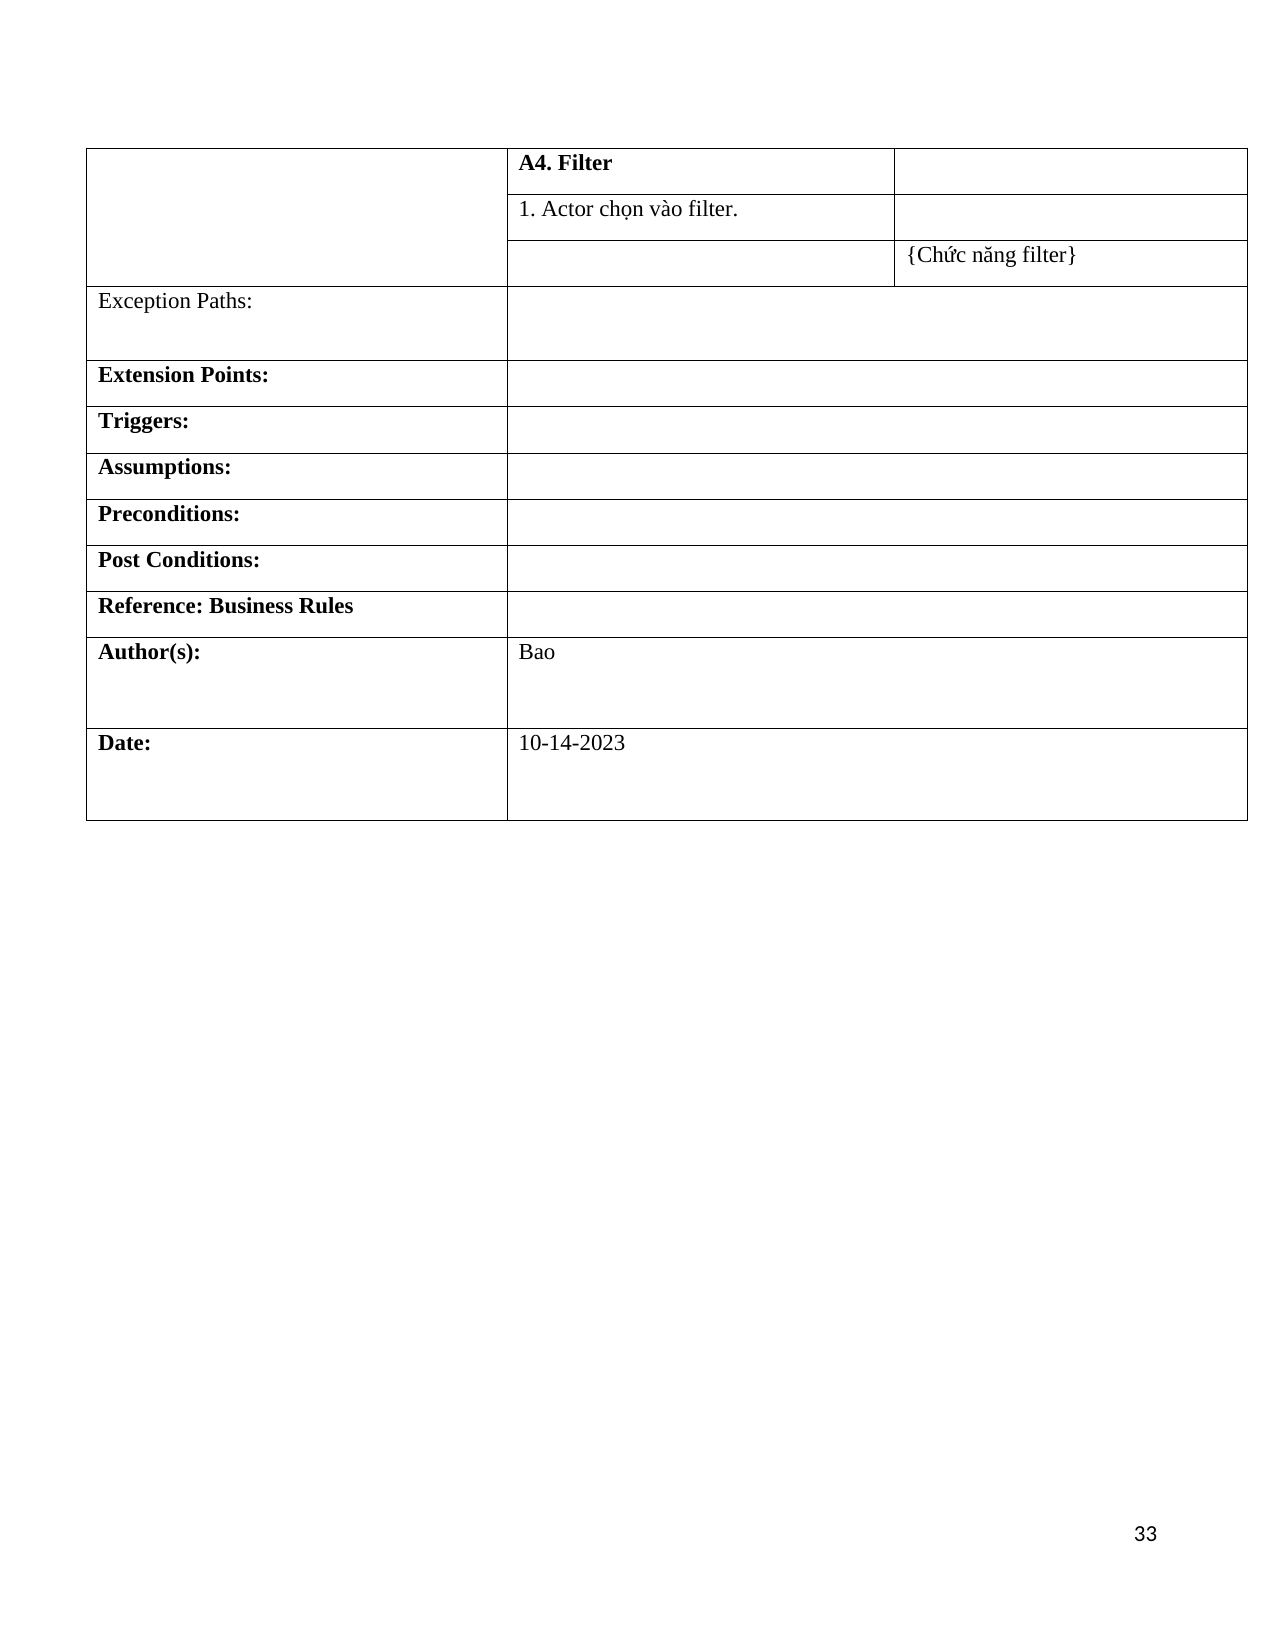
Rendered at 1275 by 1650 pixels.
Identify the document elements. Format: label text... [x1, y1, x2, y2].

table_cell A4. Filter [508, 149, 894, 194]
table_cell [508, 287, 1247, 360]
table_cell 10-14-2023 [508, 729, 1247, 819]
table_cell [895, 195, 1247, 240]
table_cell [895, 149, 1247, 194]
table_cell Exception Paths: [87, 287, 507, 360]
table_cell Preconditions: [87, 500, 507, 545]
table_cell 1. Actor chọn vào filter. [508, 195, 894, 240]
table_cell Reference: Business Rules [87, 592, 507, 637]
table_cell [508, 546, 1247, 591]
table_cell Extension Points: [87, 361, 507, 406]
table_cell Triggers: [87, 407, 507, 452]
table_cell Assumptions: [87, 454, 507, 498]
table_cell Author(s): [87, 638, 507, 728]
table_cell [508, 241, 894, 286]
table_cell [508, 500, 1247, 545]
table_cell Date: [87, 729, 507, 819]
table_cell [508, 361, 1247, 406]
table_cell [508, 592, 1247, 637]
table_cell Bao [508, 638, 1247, 728]
table_cell [508, 407, 1247, 452]
table_cell {Chức năng filter} [895, 241, 1247, 286]
table_cell Post Conditions: [87, 546, 507, 591]
table_cell [508, 454, 1247, 498]
